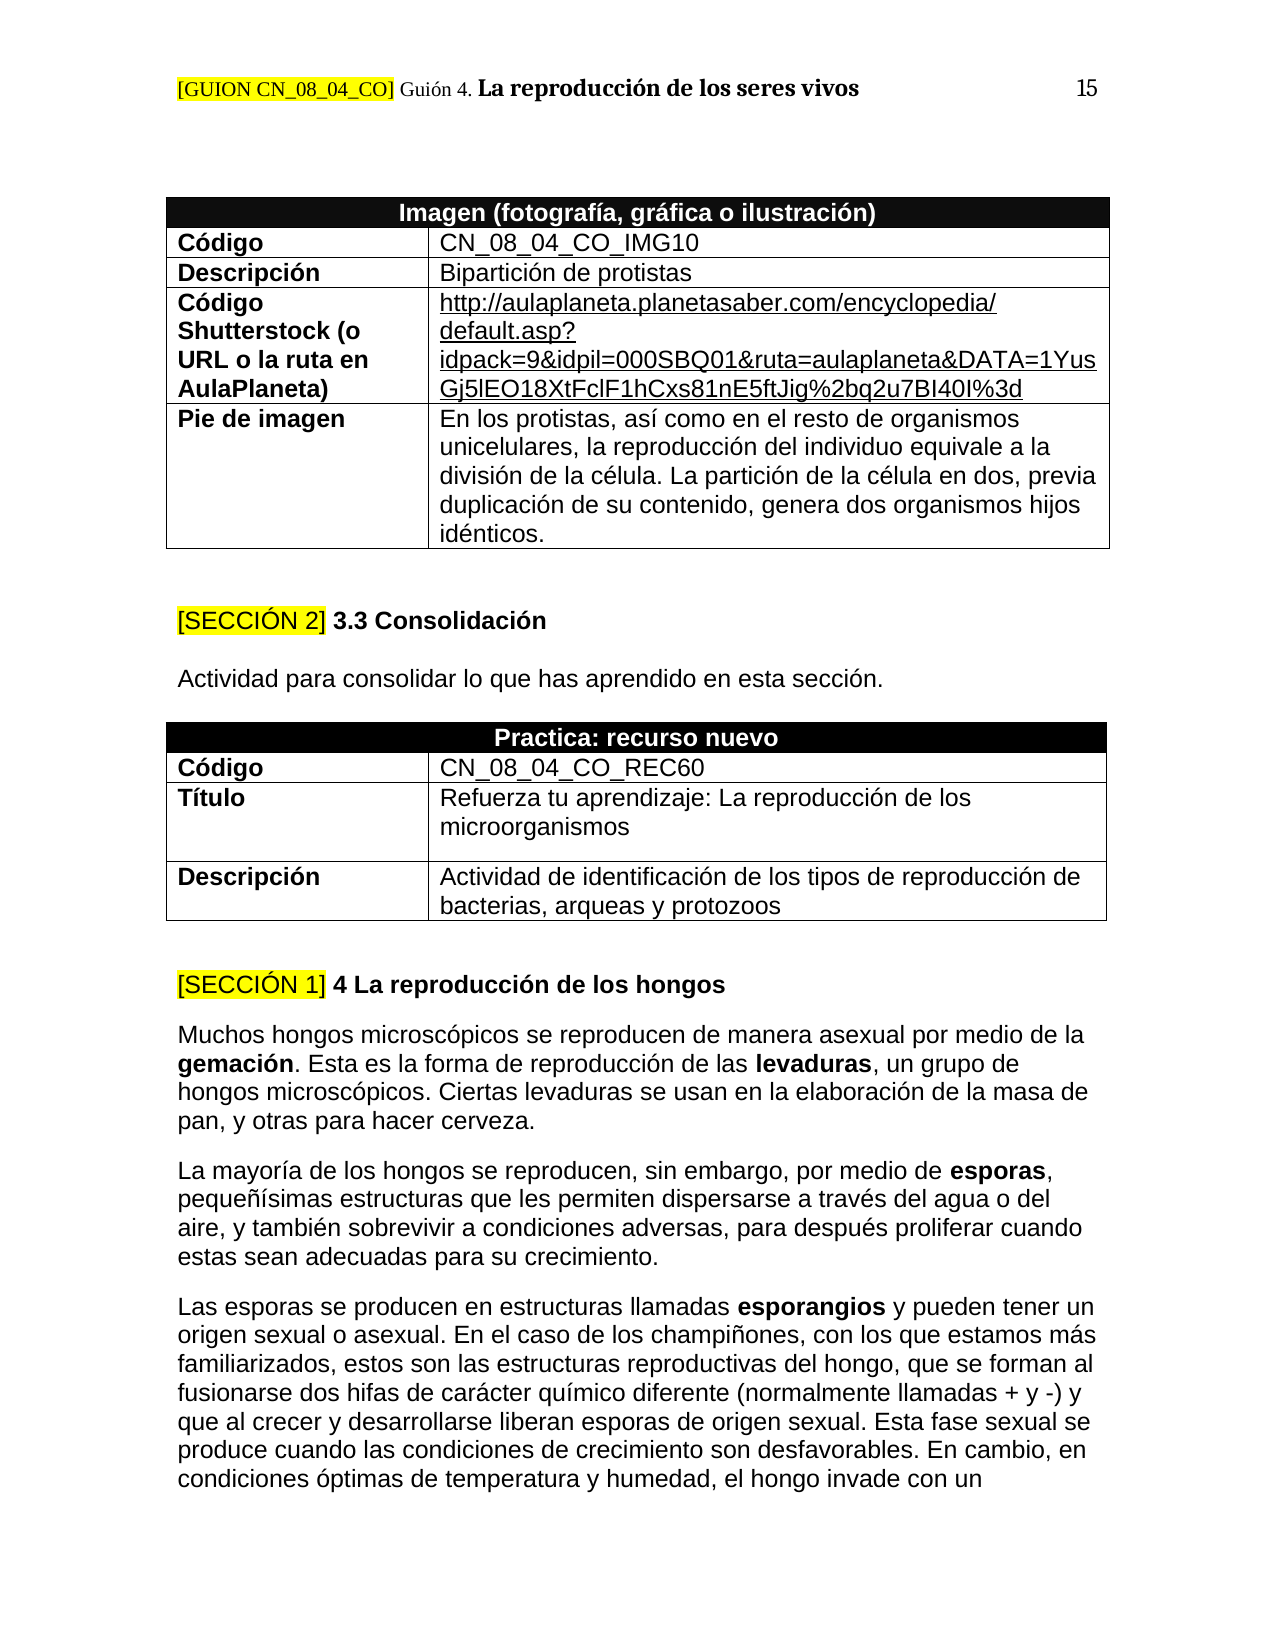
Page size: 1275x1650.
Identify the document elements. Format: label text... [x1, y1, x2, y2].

table_cell Título [167, 783, 428, 861]
text Muchos hongos microscópicos se reproducen de manera asexual por medio de la gemación. Esta es la forma de reproducción de las levaduras, un grupo de hongos microscópicos. Ciertas levaduras se usan en la elaboración de la masa de pan, y otras para hacer cerveza. [177, 1020, 1098, 1135]
table_cell http://aulaplaneta.planetasaber.com/encyclopedia/default.asp?idpack=9&idpil=000SBQ01&ruta=aulaplaneta&DATA=1YusGj5lEO18XtFclF1hCxs81nE5ftJig%2bq2u7BI40I%3d [429, 288, 1109, 403]
table_cell Descripción [167, 862, 428, 920]
table_header Practica: recurso nuevo [167, 723, 1106, 752]
text La mayoría de los hongos se reproducen, sin embargo, por medio de esporas, pequeñísimas estructuras que les permiten dispersarse a través del agua o del aire, y también sobrevivir a condiciones adversas, para después proliferar cuando estas sean adecuadas para su crecimiento. [177, 1156, 1098, 1271]
table_cell CN_08_04_CO_IMG10 [429, 228, 1109, 257]
table_cell Pie de imagen [167, 404, 428, 547]
table_cell Código Shutterstock (o URL o la ruta en AulaPlaneta) [167, 288, 428, 403]
text [SECCIÓN 1] 4 La reproducción de los hongos [326, 970, 1098, 999]
table_cell Refuerza tu aprendizaje: La reproducción de los microorganismos [429, 783, 1106, 861]
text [177, 1292, 1098, 1493]
table_cell En los protistas, así como en el resto de organismos unicelulares, la reproducción del individuo equivale a la división de la célula. La partición de la célula en dos, previa duplicación de su contenido, genera dos organismos hijos idénticos. [429, 404, 1109, 547]
table_cell Código [167, 228, 428, 257]
table_cell CN_08_04_CO_REC60 [429, 753, 1106, 782]
text [SECCIÓN 2] 3.3 Consolidación [326, 606, 1098, 635]
table_cell Bipartición de protistas [429, 258, 1109, 287]
table_cell Actividad de identificación de los tipos de reproducción de bacterias, arqueas y protozoos [429, 862, 1106, 920]
text Actividad para consolidar lo que has aprendido en esta sección. [177, 664, 1098, 693]
table_cell Descripción [167, 258, 428, 287]
table_header Imagen (fotografía, gráfica o ilustración) [167, 198, 1109, 227]
table_cell Código [167, 753, 428, 782]
